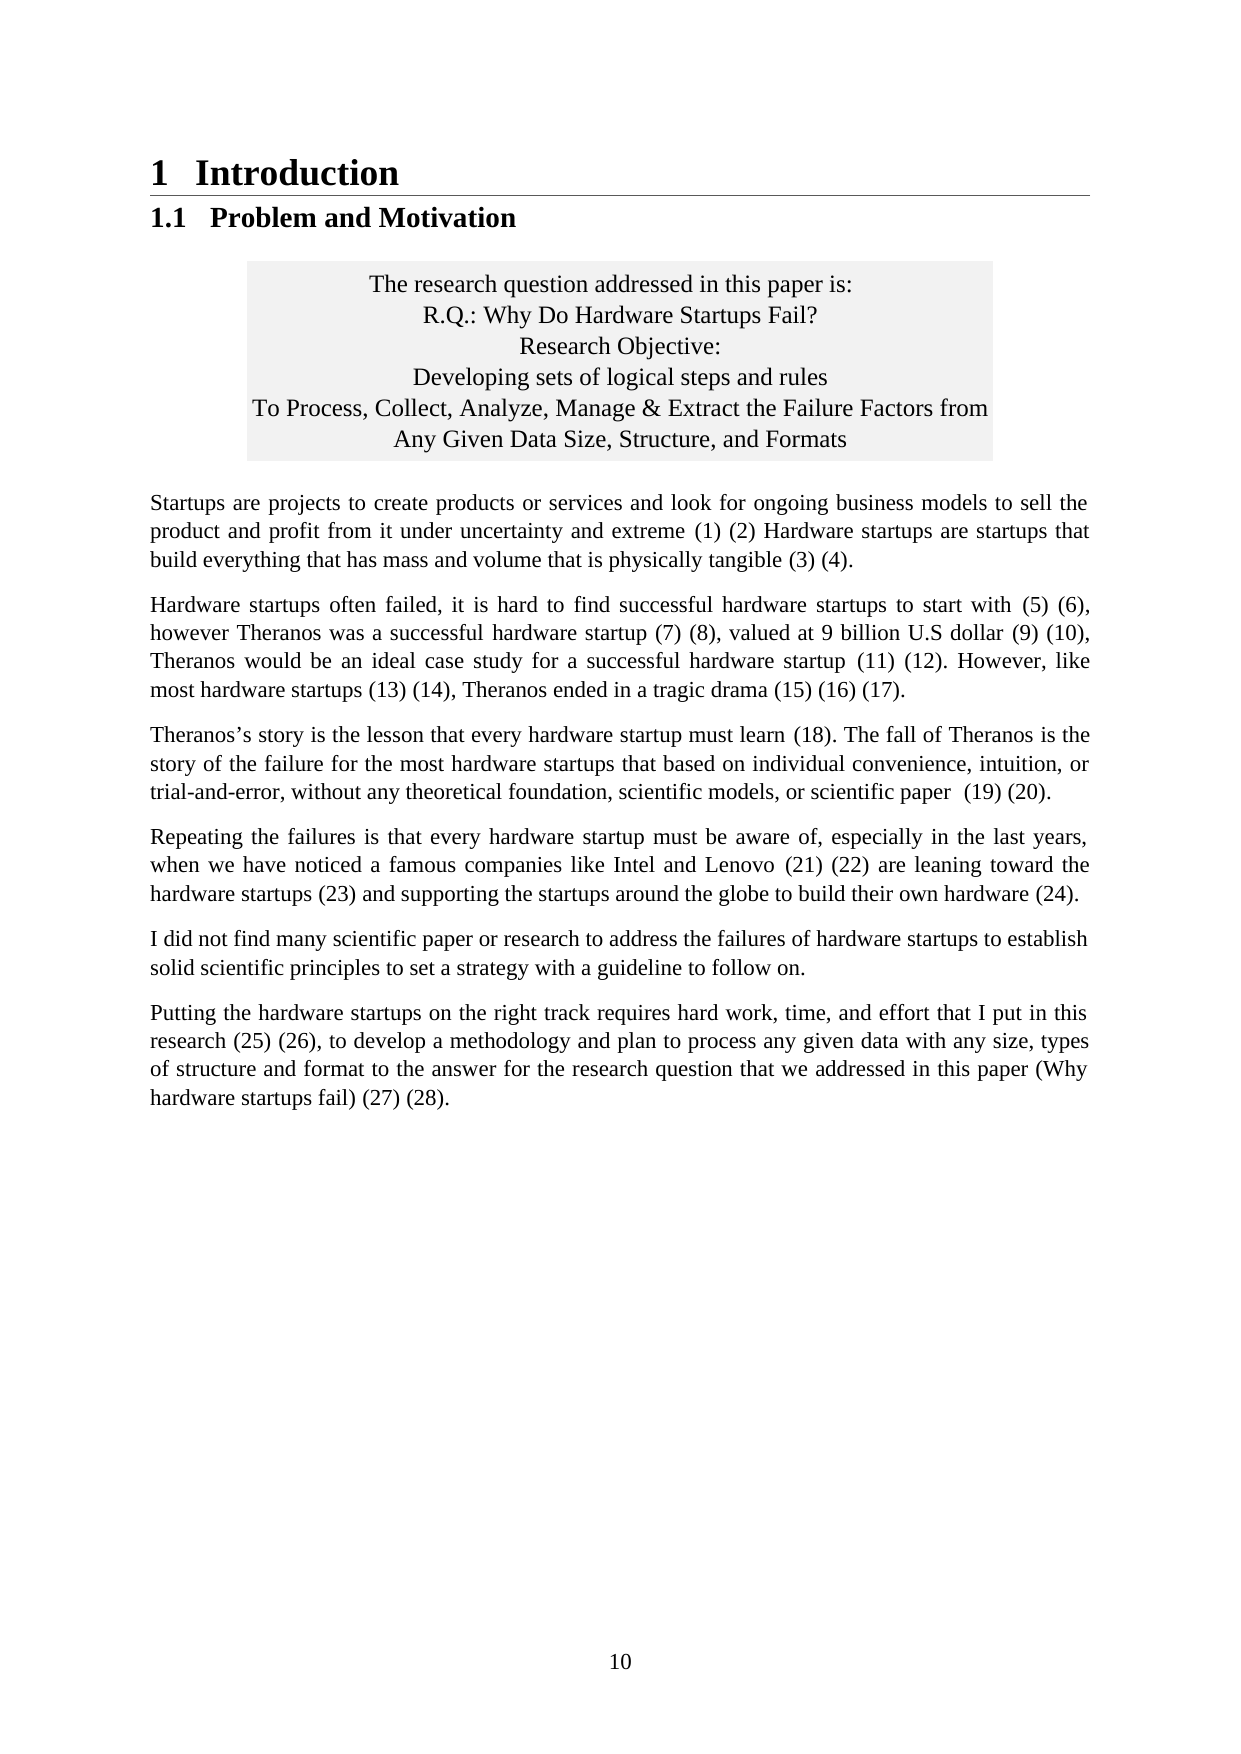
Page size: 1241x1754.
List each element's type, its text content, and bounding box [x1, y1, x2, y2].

text Theranos’s story is the lesson that every hardware startup must learn . The fall of Theranos is the story of the failure for the most hardware startups that based on individual convenience, intuition, or trial-and-error, without any theoretical foundation, scientific models, or scientific paper . [150, 721, 1090, 804]
text I did not find many scientific paper or research to address the failures of hardware startups to establish solid scientific principles to set a strategy with a guideline to follow on. [150, 925, 1090, 980]
text Putting the hardware startups on the right track requires hard work, time, and effort that I put in this research , to develop a methodology and plan to process any given data with any size, types of structure and format to the answer for the research question that we addressed in this paper (Why hardware startups fail) . [150, 999, 1090, 1110]
subtitle Problem and Motivation [150, 200, 1090, 233]
subtitle Introduction [150, 150, 1090, 195]
text The research question addressed in this paper is: R.Q.: Why Do Hardware Startups Fail? Research Objective: Developing sets of logical steps and rules To Process, Collect, Analyze, Manage & Extract the Failure Factors from Any Given Data Size, Structure, and Formats [247, 262, 993, 461]
text Hardware startups often failed, it is hard to find successful hardware startups to start with , however Theranos was a successful hardware startup , valued at 9 billion U.S dollar , Theranos would be an ideal case study for a successful hardware startup . However, like most hardware startups , Theranos ended in a tragic drama . [150, 591, 1090, 702]
text Repeating the failures is that every hardware startup must be aware of, especially in the last years, when we have noticed a famous companies like Intel and Lenovo are leaning toward the hardware startups and supporting the startups around the globe to build their own hardware . [150, 823, 1090, 906]
text Startups are projects to create products or services and look for ongoing business models to sell the product and profit from it under uncertainty and extreme Hardware startups are startups that build everything that has mass and volume that is physically tangible . [150, 489, 1090, 572]
